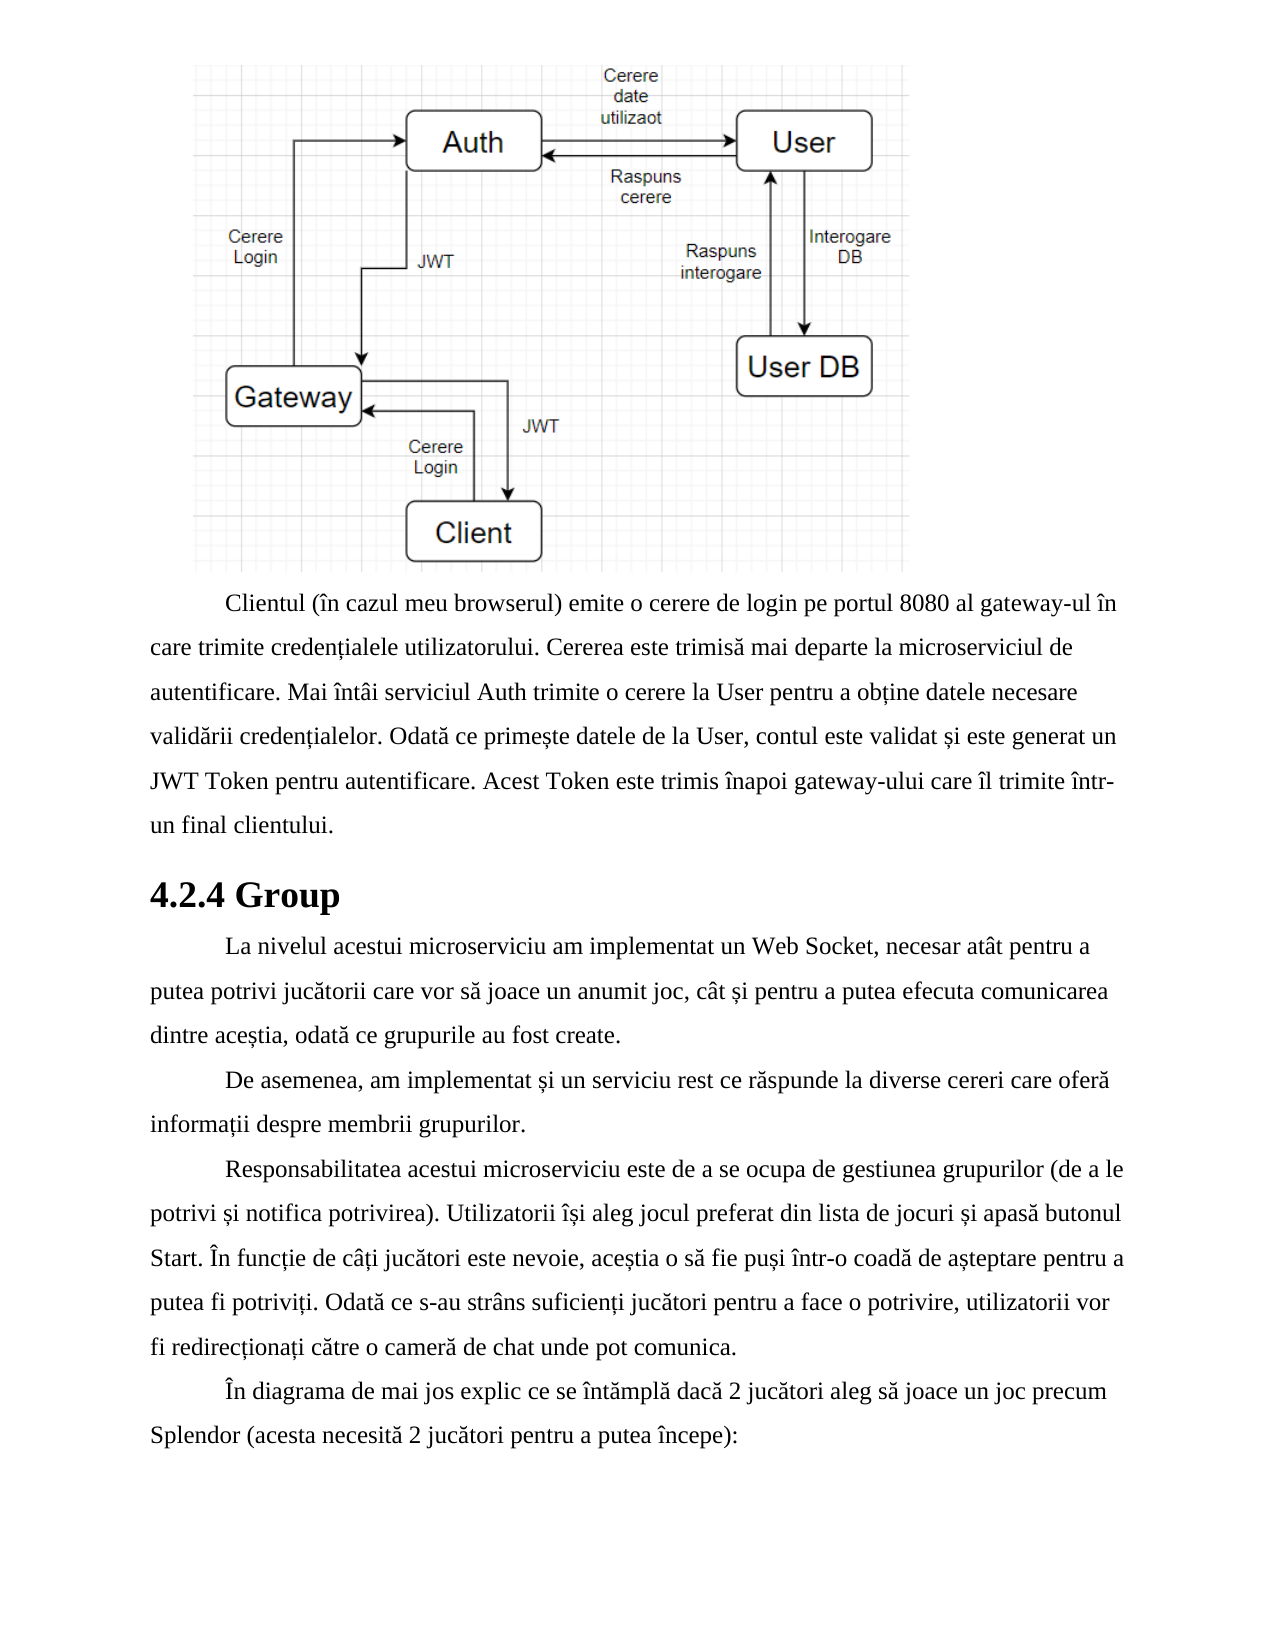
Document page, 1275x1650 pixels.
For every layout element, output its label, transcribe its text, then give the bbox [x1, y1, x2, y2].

text 4.2.4 Group La nivelul acestui microserviciu am implementat un Web Socket, necesar atât pentru a putea potrivi jucătorii care vor să joace un anumit joc, cât și pentru a putea efecuta comunicarea dintre aceștia, odată ce grupurile au fost create. De asemenea, am implementat și un serviciu rest ce răspunde la diverse cereri care oferă informații despre membrii grupurilor. Responsabilitatea acestui microserviciu este de a se ocupa de gestiunea grupurilor (de a le potrivi și notifica potrivirea). Utilizatorii își aleg jocul preferat din lista de jocuri și apasă butonul Start. În funcție de câți jucători este nevoie, aceștia o să fie puși într-o coadă de așteptare pentru a putea fi potriviți. Odată ce s-au strâns suficienți jucători pentru a face o potrivire, utilizatorii vor fi redirecționați către o cameră de chat unde pot comunica. În diagrama de mai jos explic ce se întămplă dacă 2 jucători aleg să joace un joc precum Splendor (acesta necesită 2 jucători pentru a putea începe): [150, 872, 1125, 1449]
text Clientul (în cazul meu browserul) emite o cerere de login pe portul 8080 al gateway-ul în care trimite credențialele utilizatorului. Cererea este trimisă mai departe la microserviciul de autentificare. Mai întâi serviciul Auth trimite o cerere la User pentru a obține datele necesare validării credențialelor. Odată ce primește datele de la User, contul este validat și este generat un JWT Token pentru autentificare. Acest Token este trimis înapoi gateway-ului care îl trimite într-un final clientului. [150, 150, 1125, 839]
picture [193, 65, 910, 150]
